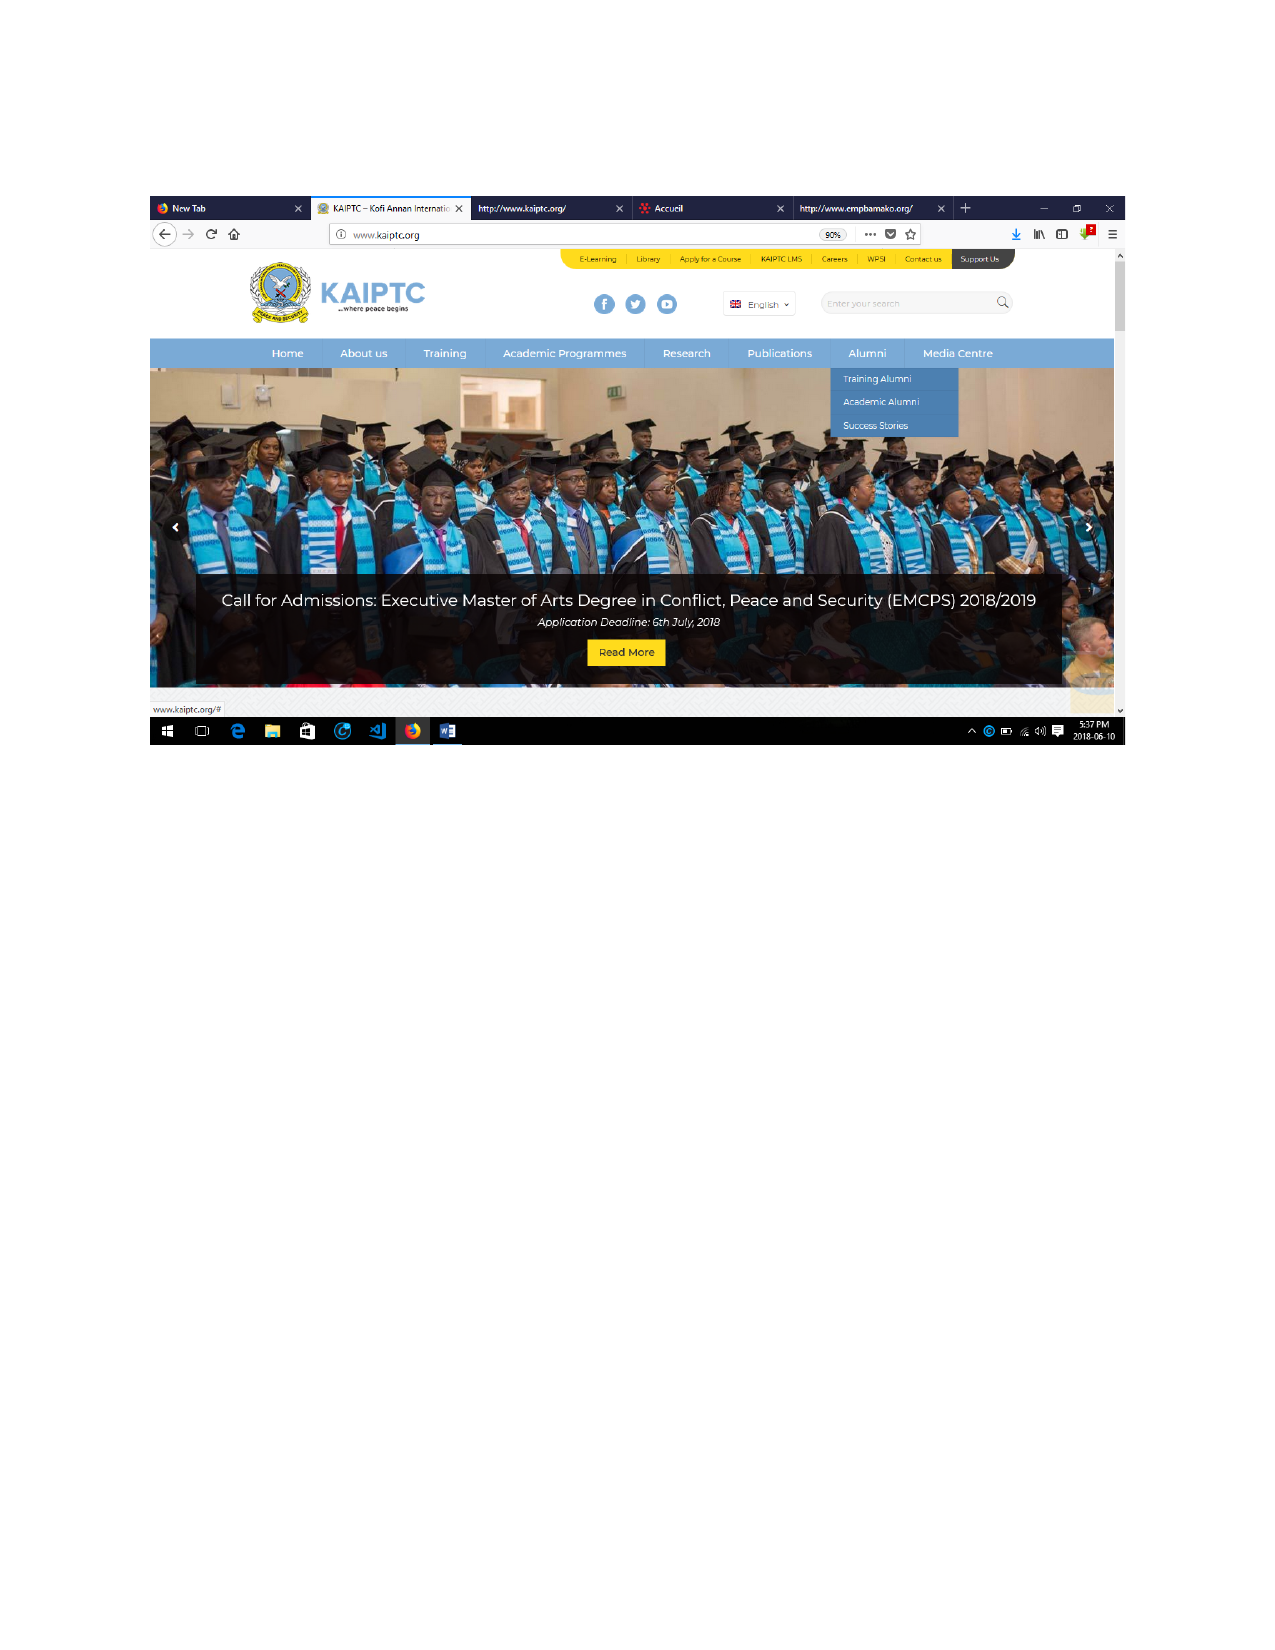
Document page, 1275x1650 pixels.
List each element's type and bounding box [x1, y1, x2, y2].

picture [150, 196, 1125, 745]
